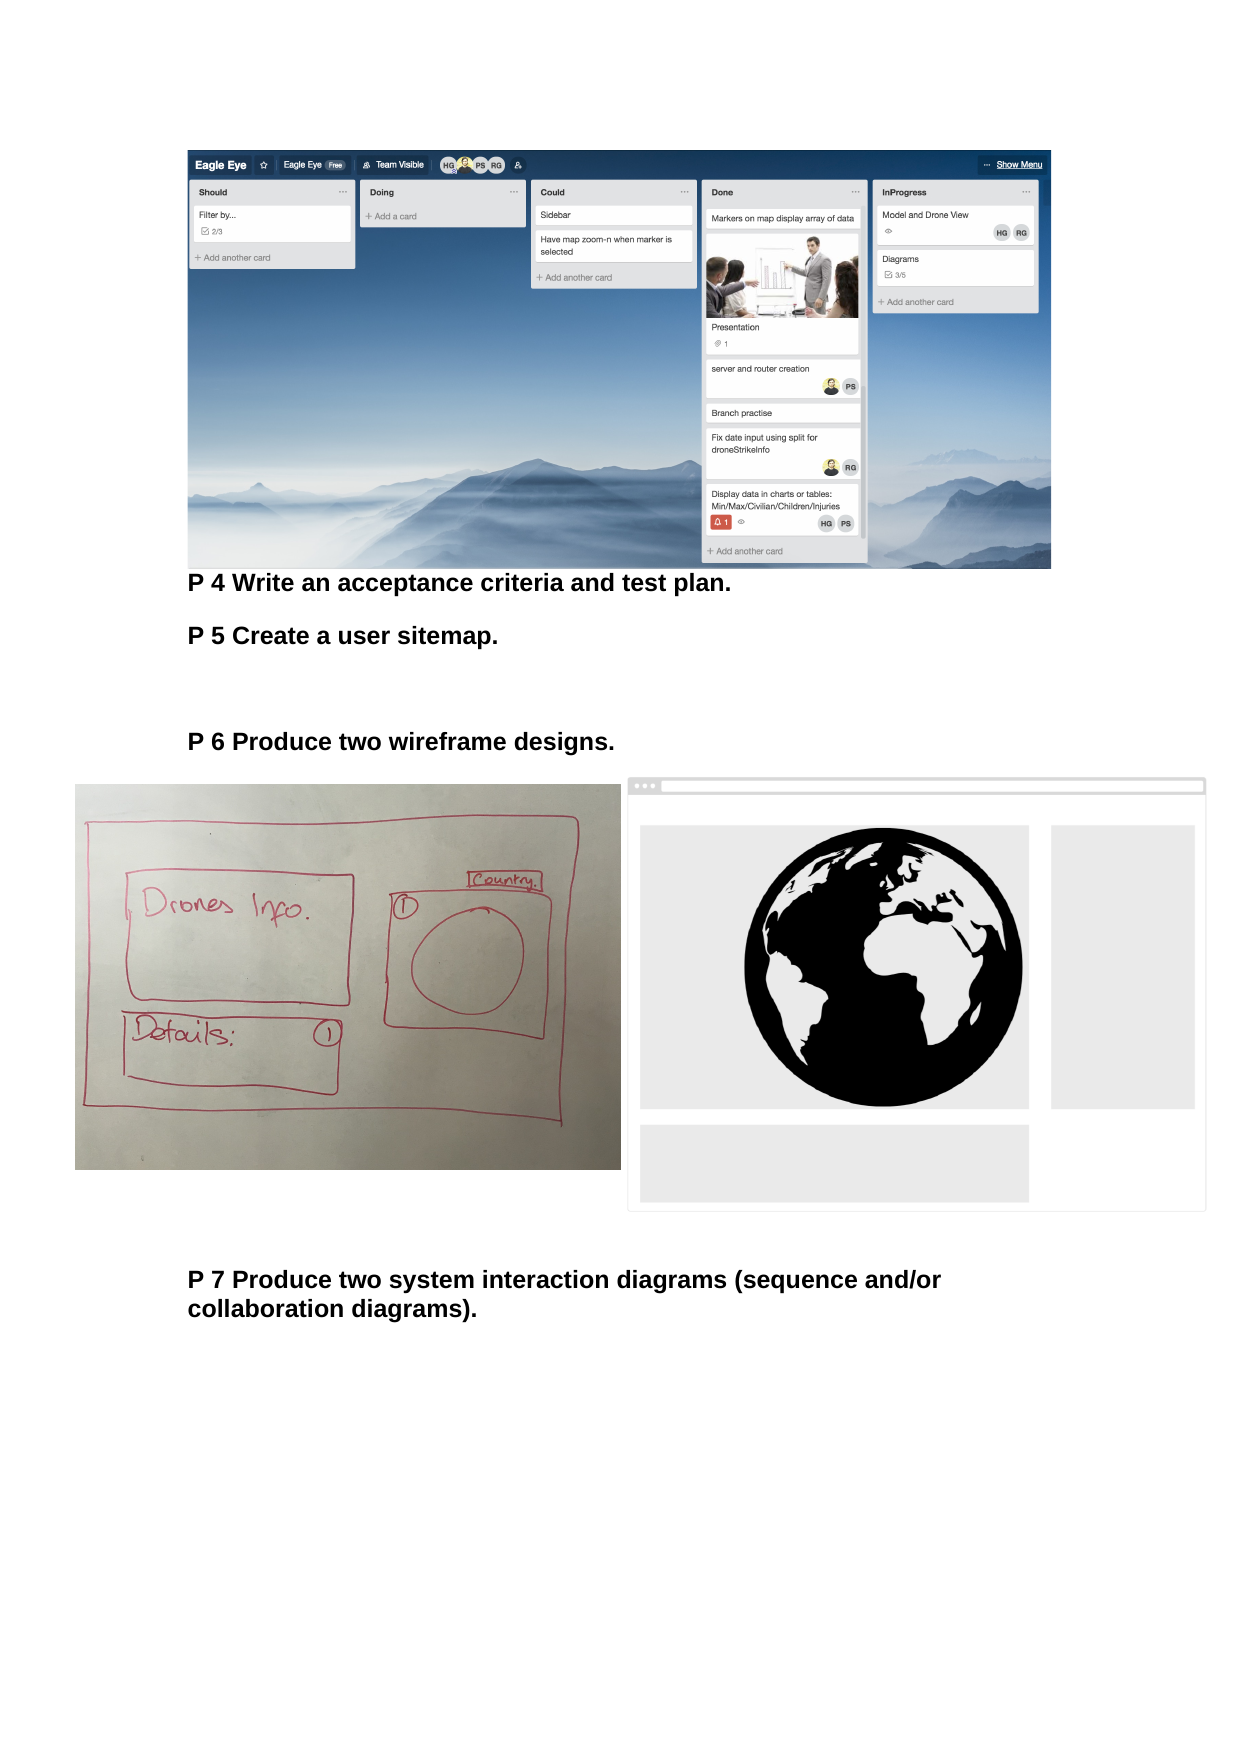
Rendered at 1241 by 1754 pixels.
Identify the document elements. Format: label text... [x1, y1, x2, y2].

text P 7 Produce two system interaction diagrams (sequence and/or collaboration diagrams). [187, 1265, 1053, 1323]
picture [187, 150, 1052, 569]
text P 6 Produce two wireframe designs. [187, 727, 1053, 756]
text P 5 Create a user sitemap. [187, 621, 1053, 650]
text P 4 Write an acceptance criteria and test plan. [187, 568, 1053, 597]
picture [75, 765, 1229, 1235]
